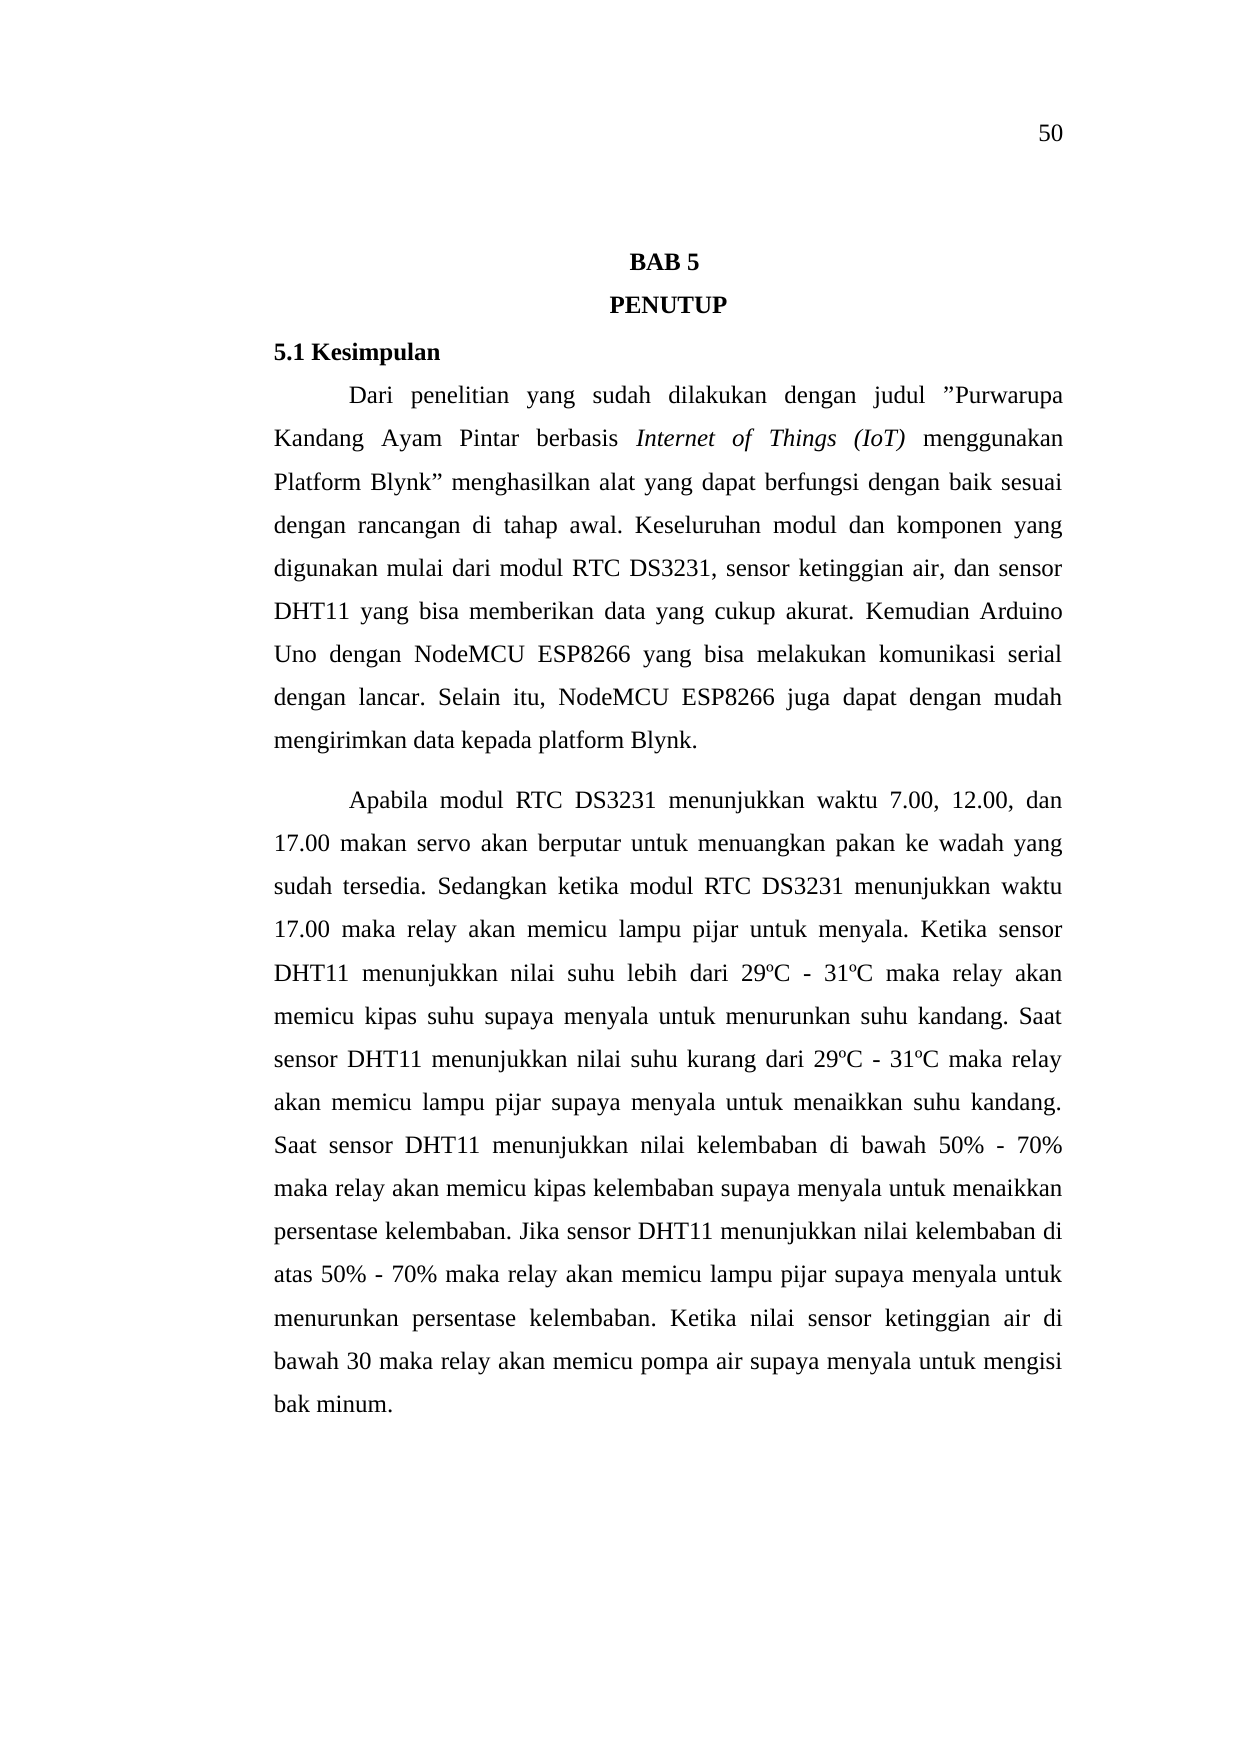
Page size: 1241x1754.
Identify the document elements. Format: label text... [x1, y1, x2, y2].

subtitle PENUTUP [266, 247, 1063, 319]
text Dari penelitian yang sudah dilakukan dengan judul ”Purwarupa Kandang Ayam Pintar berbasis Internet of Things (IoT) menggunakan Platform Blynk” menghasilkan alat yang dapat berfungsi dengan baik sesuai dengan rancangan di tahap awal. Keseluruhan modul dan komponen yang digunakan mulai dari modul RTC DS3231, sensor ketinggian air, dan sensor DHT11 yang bisa memberikan data yang cukup akurat. Kemudian Arduino Uno dengan NodeMCU ESP8266 yang bisa melakukan komunikasi serial dengan lancar. Selain itu, NodeMCU ESP8266 juga dapat dengan mudah mengirimkan data kepada platform Blynk. [274, 380, 1063, 754]
text Apabila modul RTC DS3231 menunjukkan waktu 7.00, 12.00, dan 17.00 makan servo akan berputar untuk menuangkan pakan ke wadah yang sudah tersedia. Sedangkan ketika modul RTC DS3231 menunjukkan waktu 17.00 maka relay akan memicu lampu pijar untuk menyala. Ketika sensor DHT11 menunjukkan nilai suhu lebih dari 29ºC - 31ºC maka relay akan memicu kipas suhu supaya menyala untuk menurunkan suhu kandang. Saat sensor DHT11 menunjukkan nilai suhu kurang dari 29ºC - 31ºC maka relay akan memicu lampu pijar supaya menyala untuk menaikkan suhu kandang. Saat sensor DHT11 menunjukkan nilai kelembaban di bawah 50% - 70% maka relay akan memicu kipas kelembaban supaya menyala untuk menaikkan persentase kelembaban. Jika sensor DHT11 menunjukkan nilai kelembaban di atas 50% - 70% maka relay akan memicu lampu pijar supaya menyala untuk menurunkan persentase kelembaban. Ketika nilai sensor ketinggian air di bawah 30 maka relay akan memicu pompa air supaya menyala untuk mengisi bak minum. [274, 785, 1063, 1418]
subtitle Kesimpulan [274, 337, 1063, 366]
